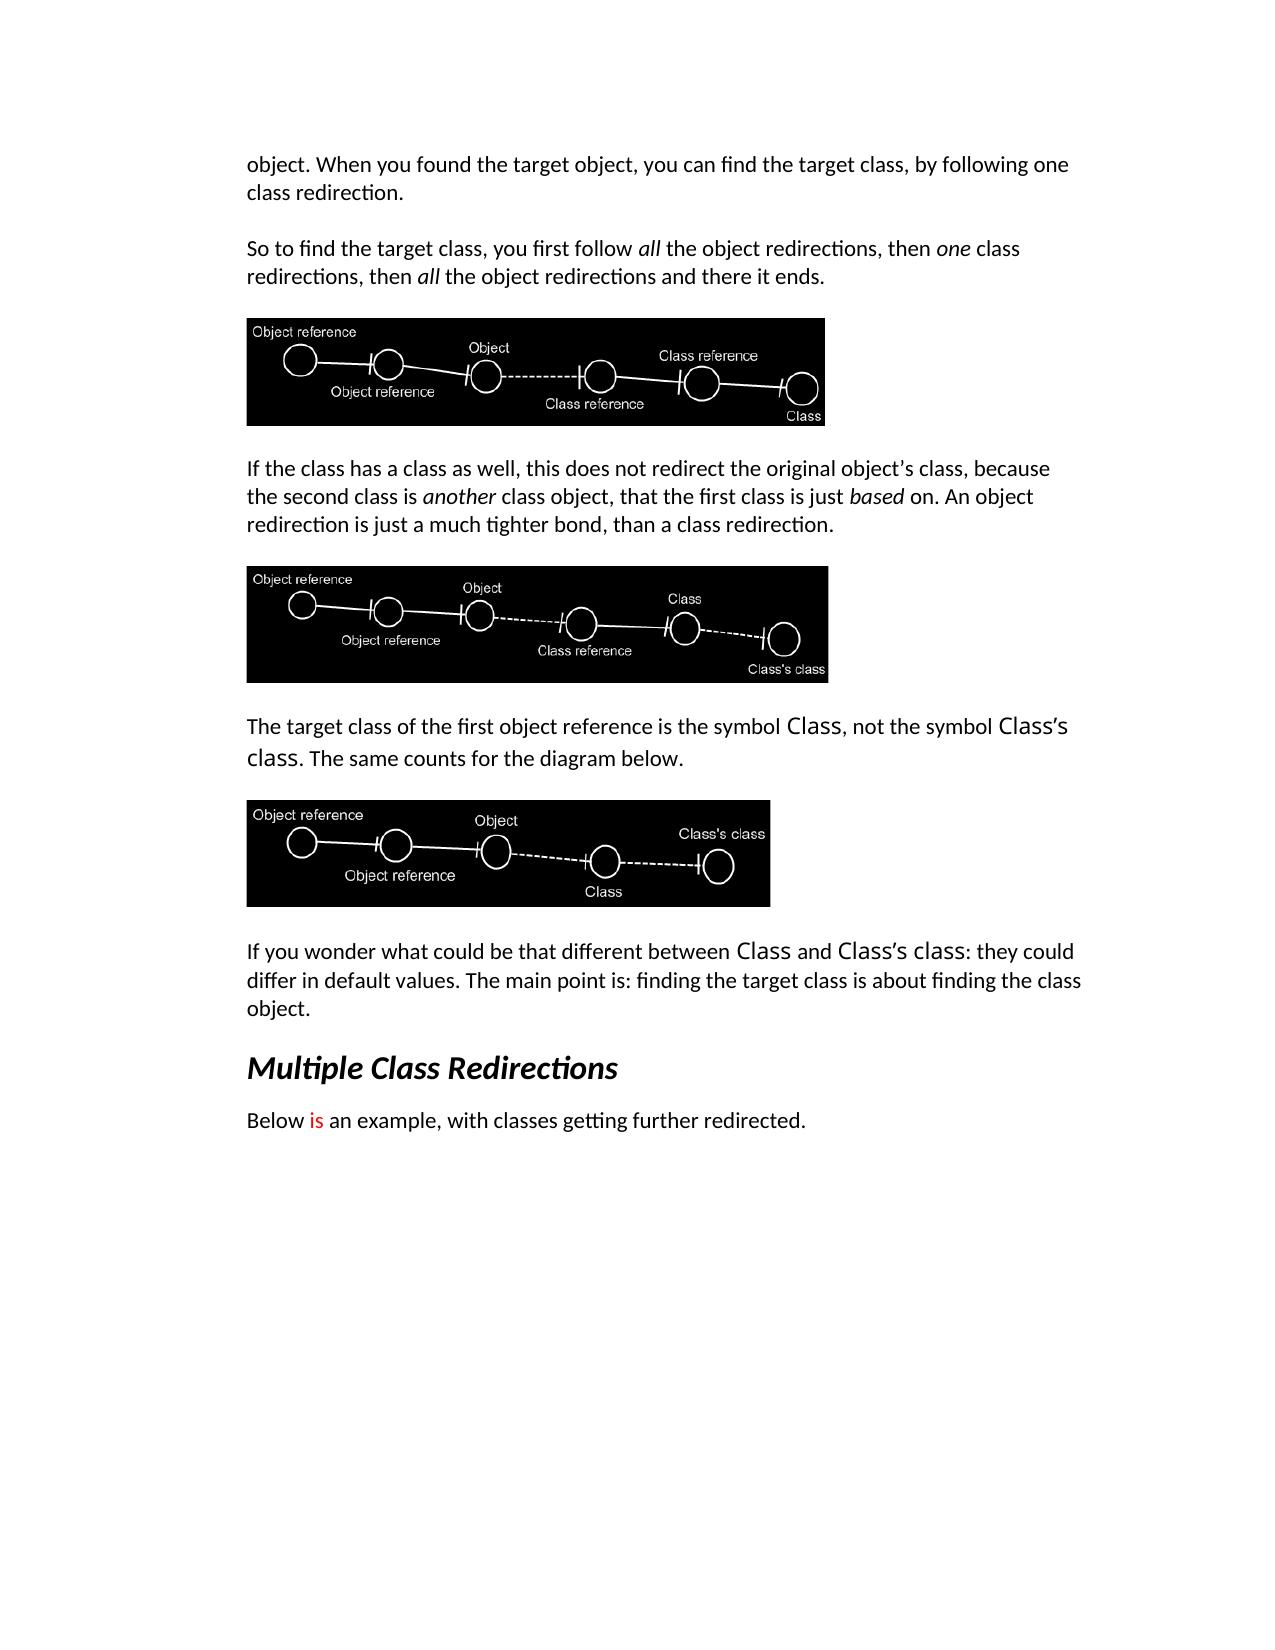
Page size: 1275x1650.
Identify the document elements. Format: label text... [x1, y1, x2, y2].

subtitle Multiple Class Redirections [247, 1047, 1087, 1088]
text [247, 150, 1087, 206]
picture [246, 566, 829, 683]
text Below is an example, with classes getting further redirected. [247, 1106, 1087, 1134]
text The target class of the first object reference is the symbol Class, not the symbol Class’s class. The same counts for the diagram below. [247, 710, 1087, 773]
text If you wonder what could be that different between Class and Class’s class: they could differ in default values. The main point is: finding the target class is about finding the class object. [247, 935, 1087, 1022]
picture [246, 318, 825, 426]
picture [246, 800, 771, 907]
text So to find the target class, you first follow all the object redirections, then one class redirections, then all the object redirections and there it ends. [247, 234, 1087, 290]
text If the class has a class as well, this does not redirect the original object’s class, because the second class is another class object, that the first class is just based on. An object redirection is just a much tighter bond, than a class redirection. [247, 454, 1087, 538]
